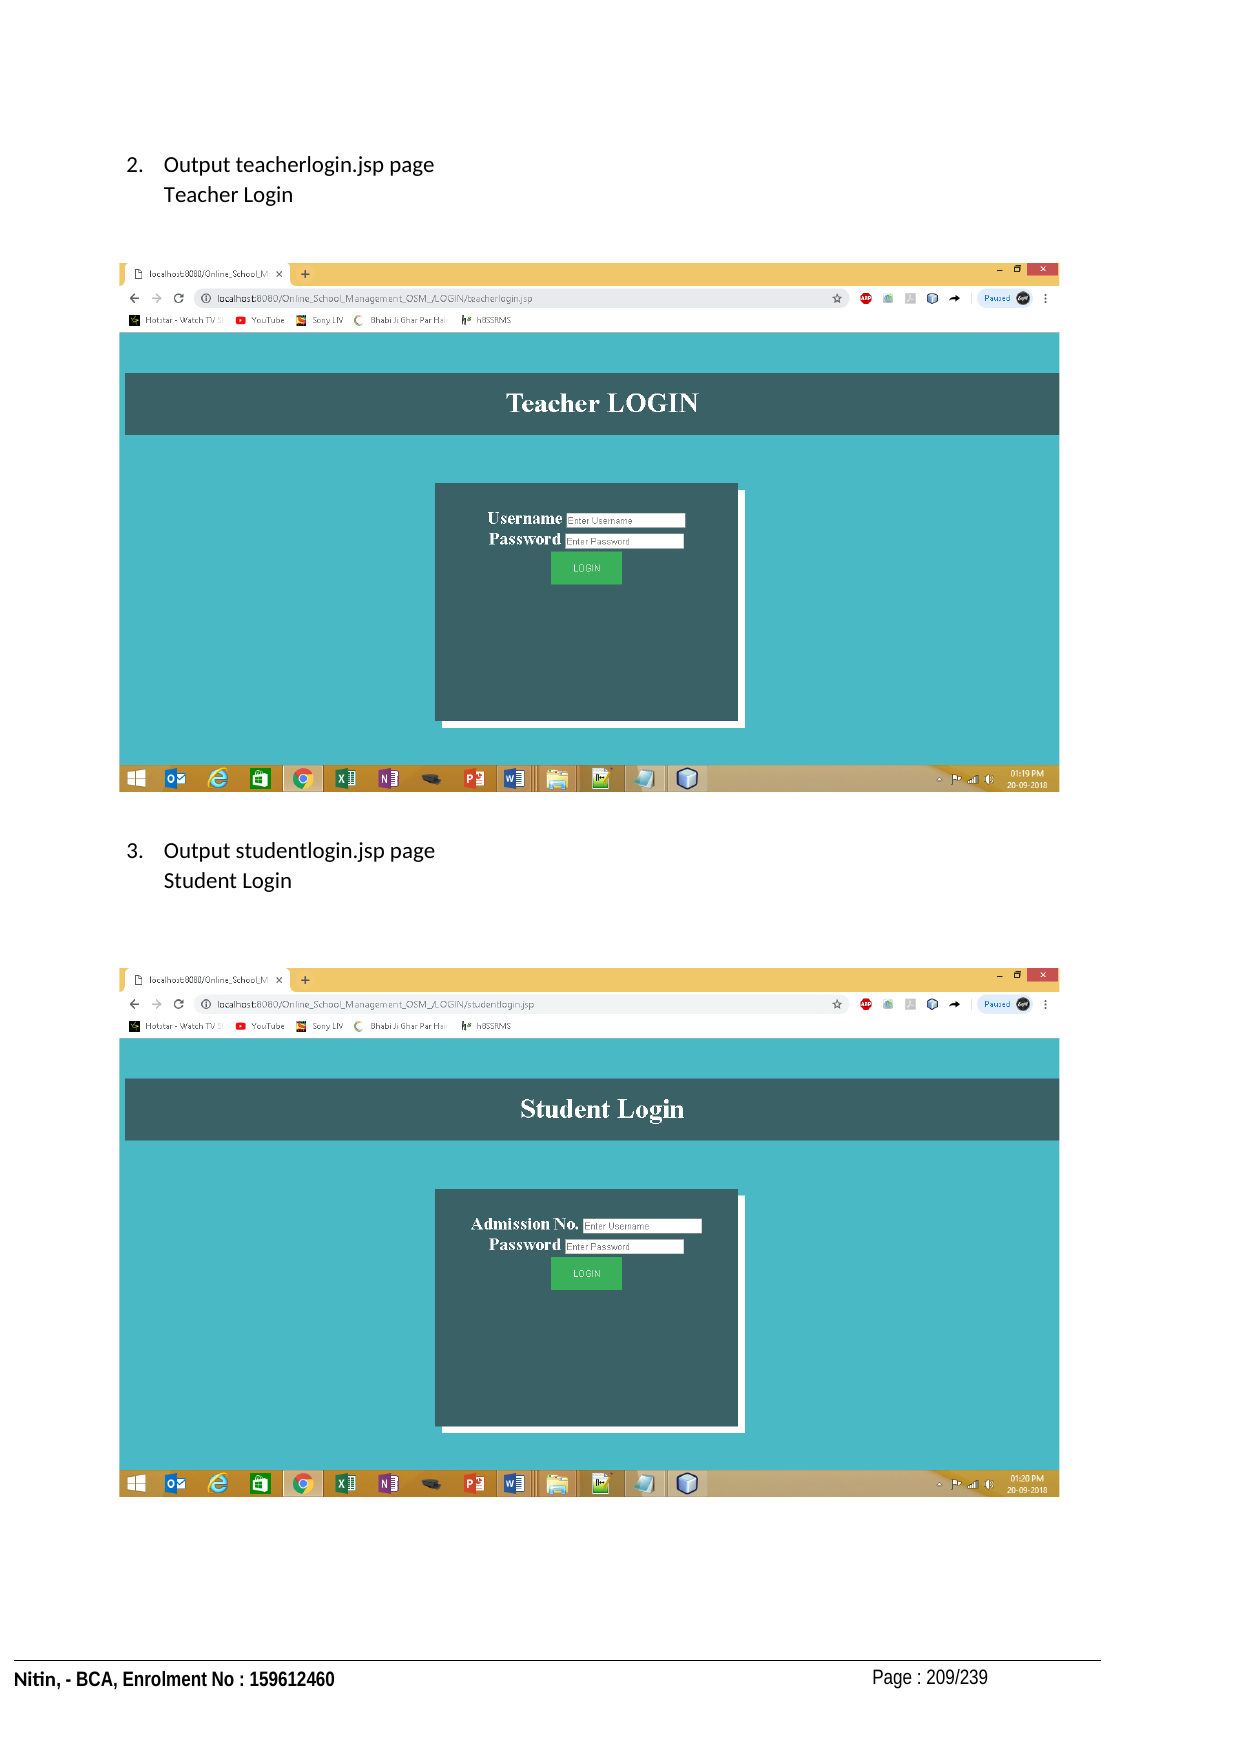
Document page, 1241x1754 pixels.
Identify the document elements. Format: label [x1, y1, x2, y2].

picture [119, 968, 1060, 1497]
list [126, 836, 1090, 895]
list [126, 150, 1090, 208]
picture [119, 263, 1060, 792]
